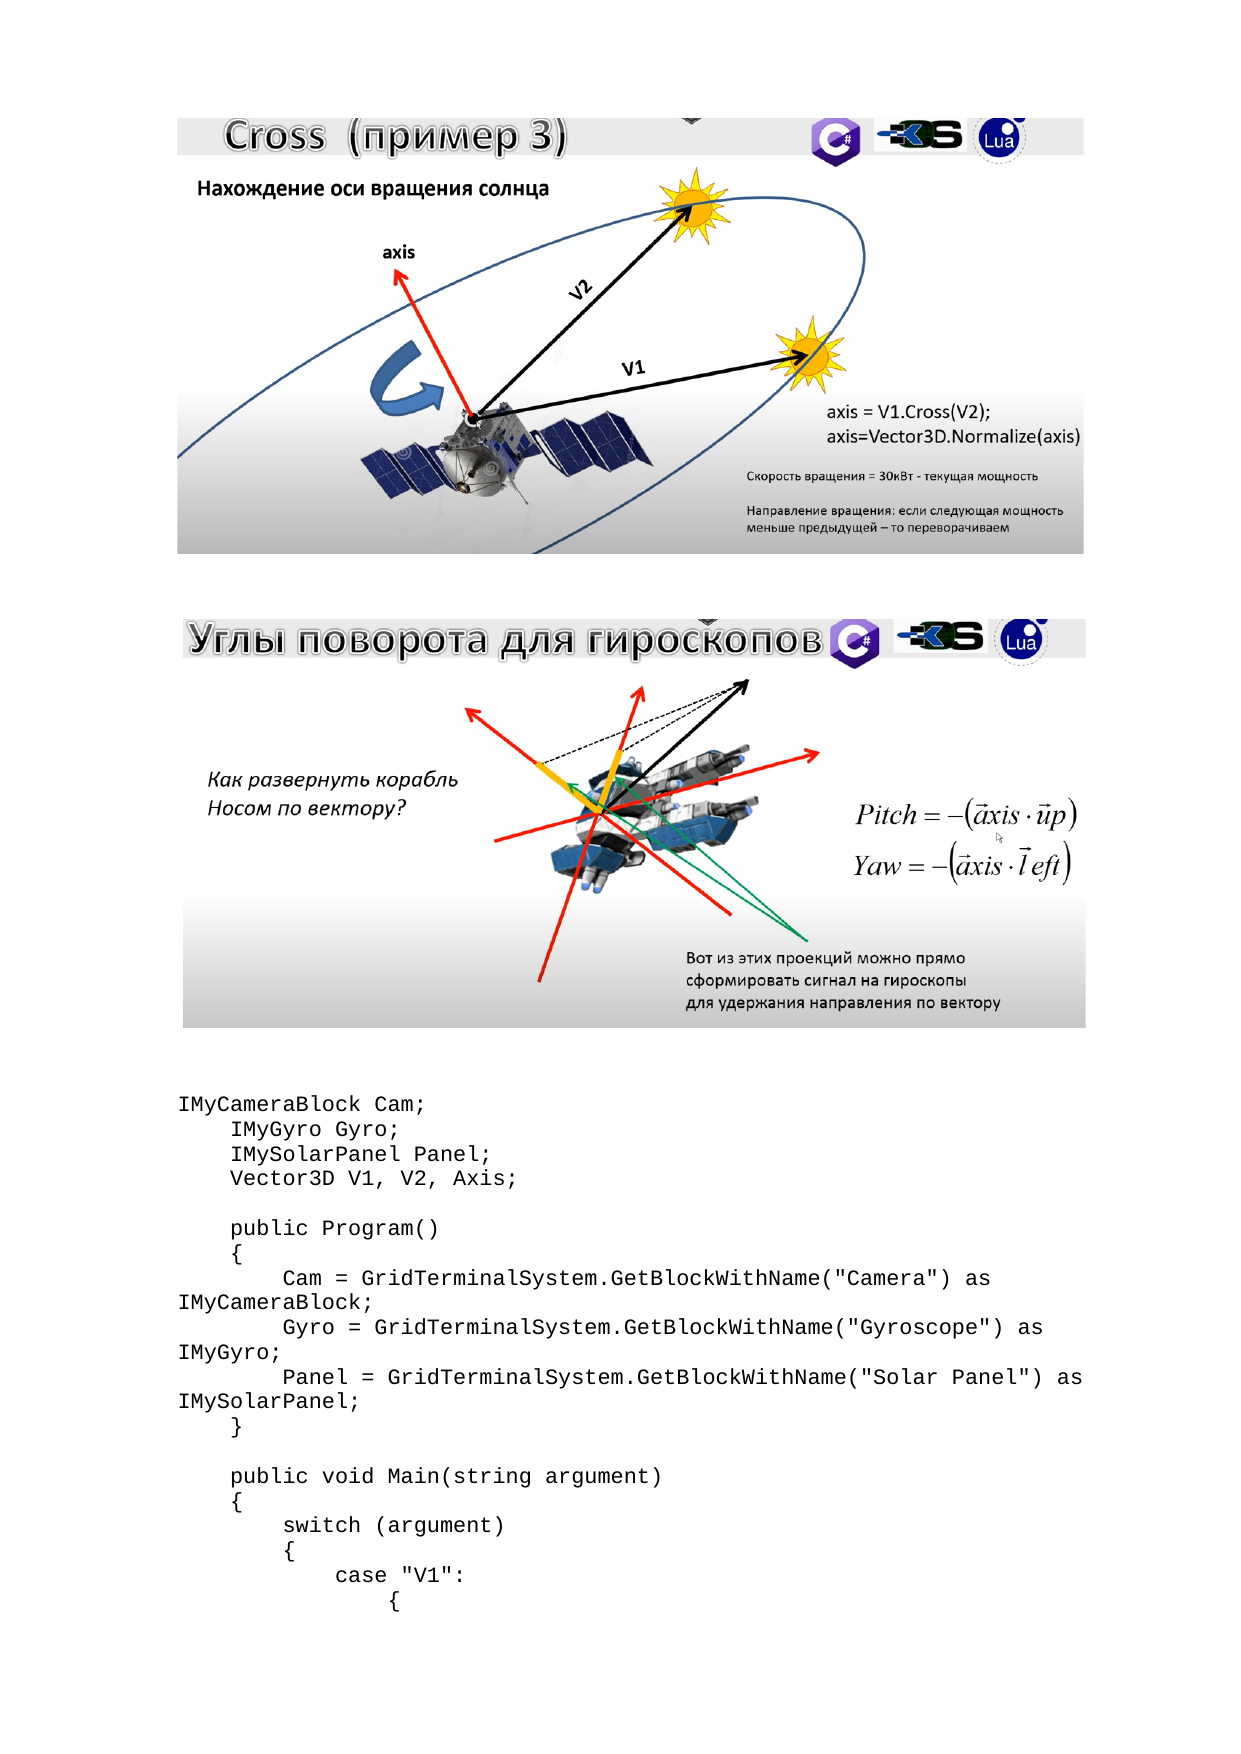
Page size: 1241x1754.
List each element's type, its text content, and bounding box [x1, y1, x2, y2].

text } [177, 1416, 1152, 1440]
text { [177, 1539, 1152, 1564]
text public Program() [177, 1217, 1152, 1242]
text IMyGyro Gyro; [177, 1118, 1152, 1143]
text case "V1": [177, 1564, 1152, 1589]
text Gyro = GridTerminalSystem.GetBlockWithName("Gyroscope") as IMyGyro; [177, 1316, 1152, 1366]
text { [177, 1242, 1152, 1267]
text IMySolarPanel Panel; [177, 1143, 1152, 1168]
picture [177, 619, 1086, 1028]
text IMyCameraBlock Cam; [177, 1093, 1152, 1118]
text { [177, 1589, 1152, 1614]
picture [177, 118, 1084, 554]
text switch (argument) [177, 1515, 1152, 1539]
text Vector3D V1, V2, Axis; [177, 1168, 1152, 1192]
text Cam = GridTerminalSystem.GetBlockWithName("Camera") as IMyCameraBlock; [177, 1267, 1152, 1316]
text Panel = GridTerminalSystem.GetBlockWithName("Solar Panel") as IMySolarPanel; [177, 1366, 1152, 1416]
text { [177, 1490, 1152, 1515]
text public void Main(string argument) [177, 1465, 1152, 1490]
